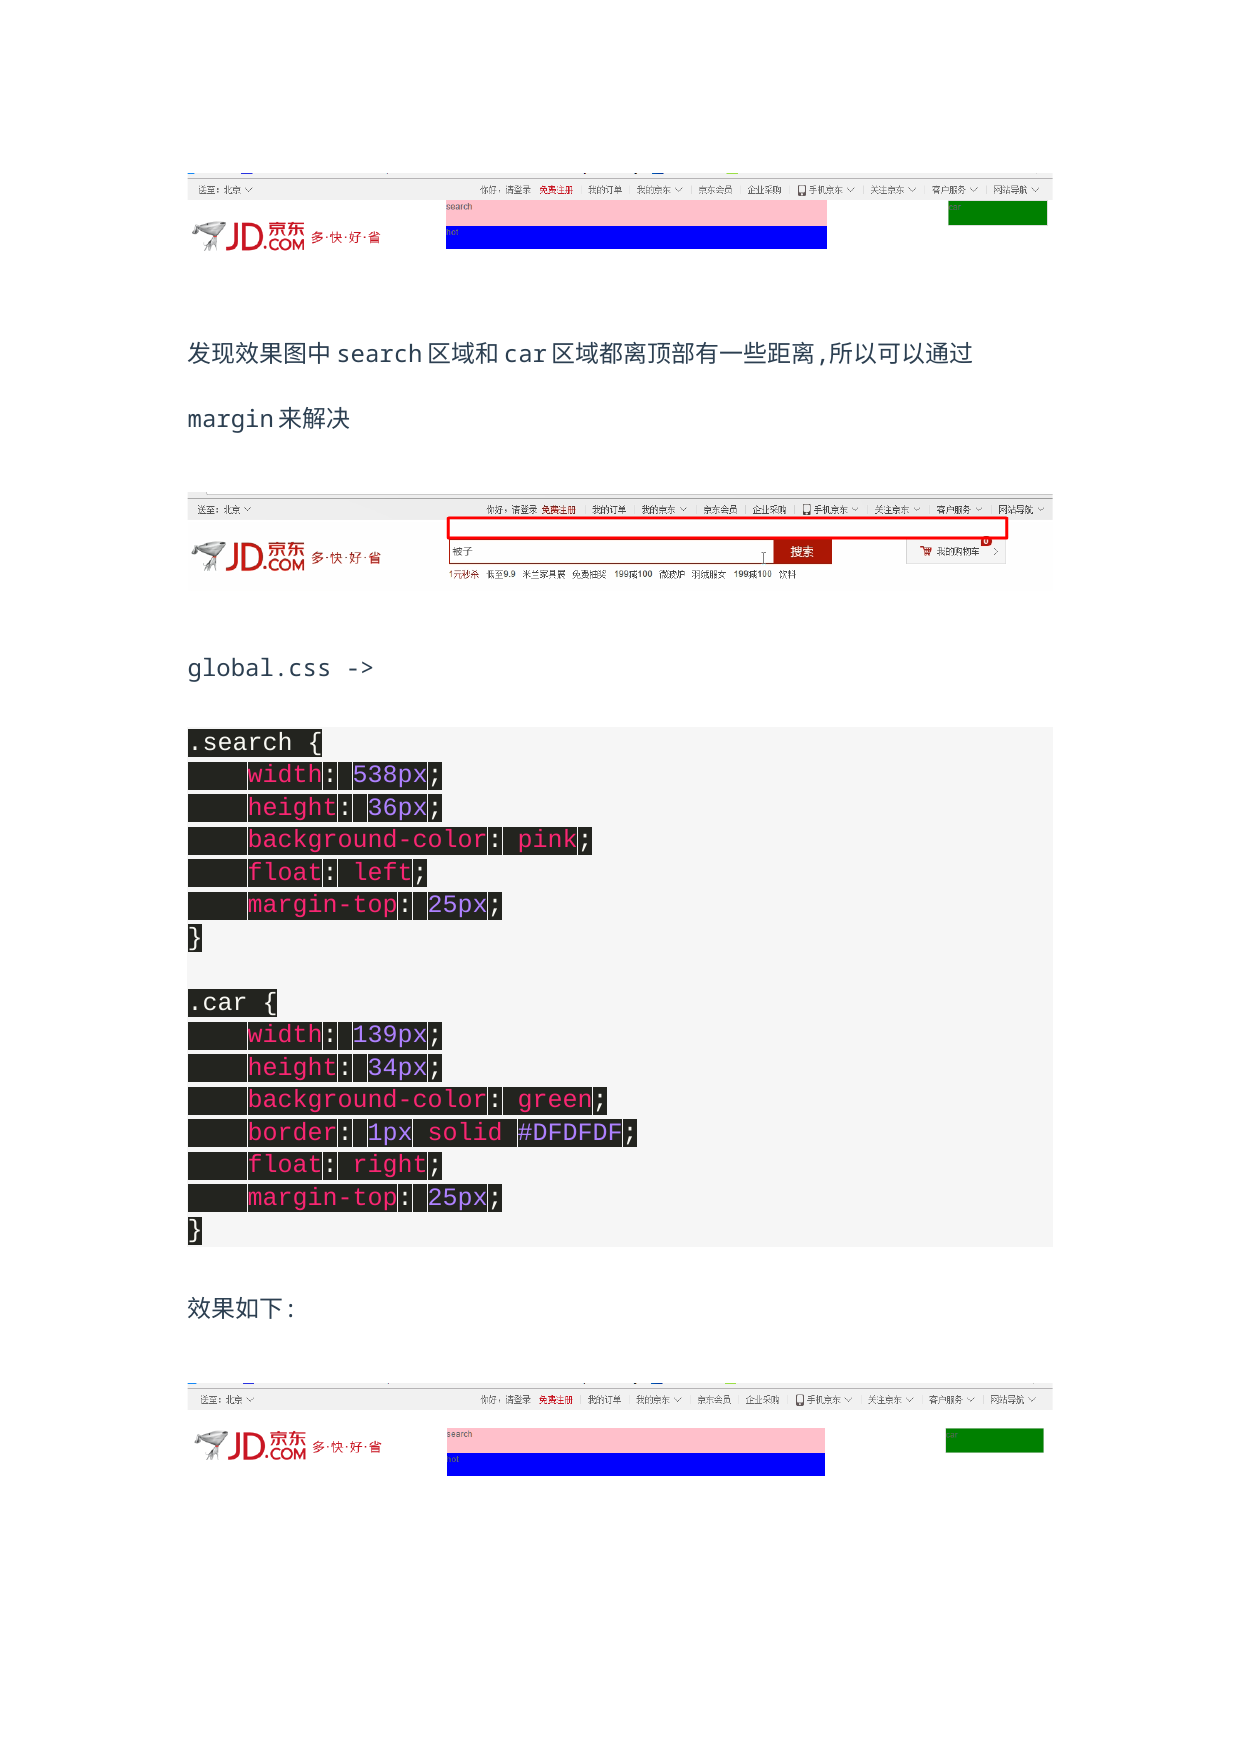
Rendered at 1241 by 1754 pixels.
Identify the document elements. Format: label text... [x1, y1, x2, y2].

text global.css -> [187, 634, 1053, 699]
text 效果如下: [187, 1274, 1053, 1339]
picture [187, 173, 1053, 281]
picture [187, 1383, 1053, 1481]
picture [187, 492, 1053, 591]
text 发现效果图中search区域和car区域都离顶部有一些距离,所以可以通过margin来解决 [187, 319, 1053, 449]
text .search { width: 538px; height: 36px; background-color: pink; float: left; margin-top: 25px; } .car { width: 139px; height: 34px; background-color: green; border: 1px solid #DFDFDF; float: right; margin-top: 25px; } [187, 727, 1053, 1247]
